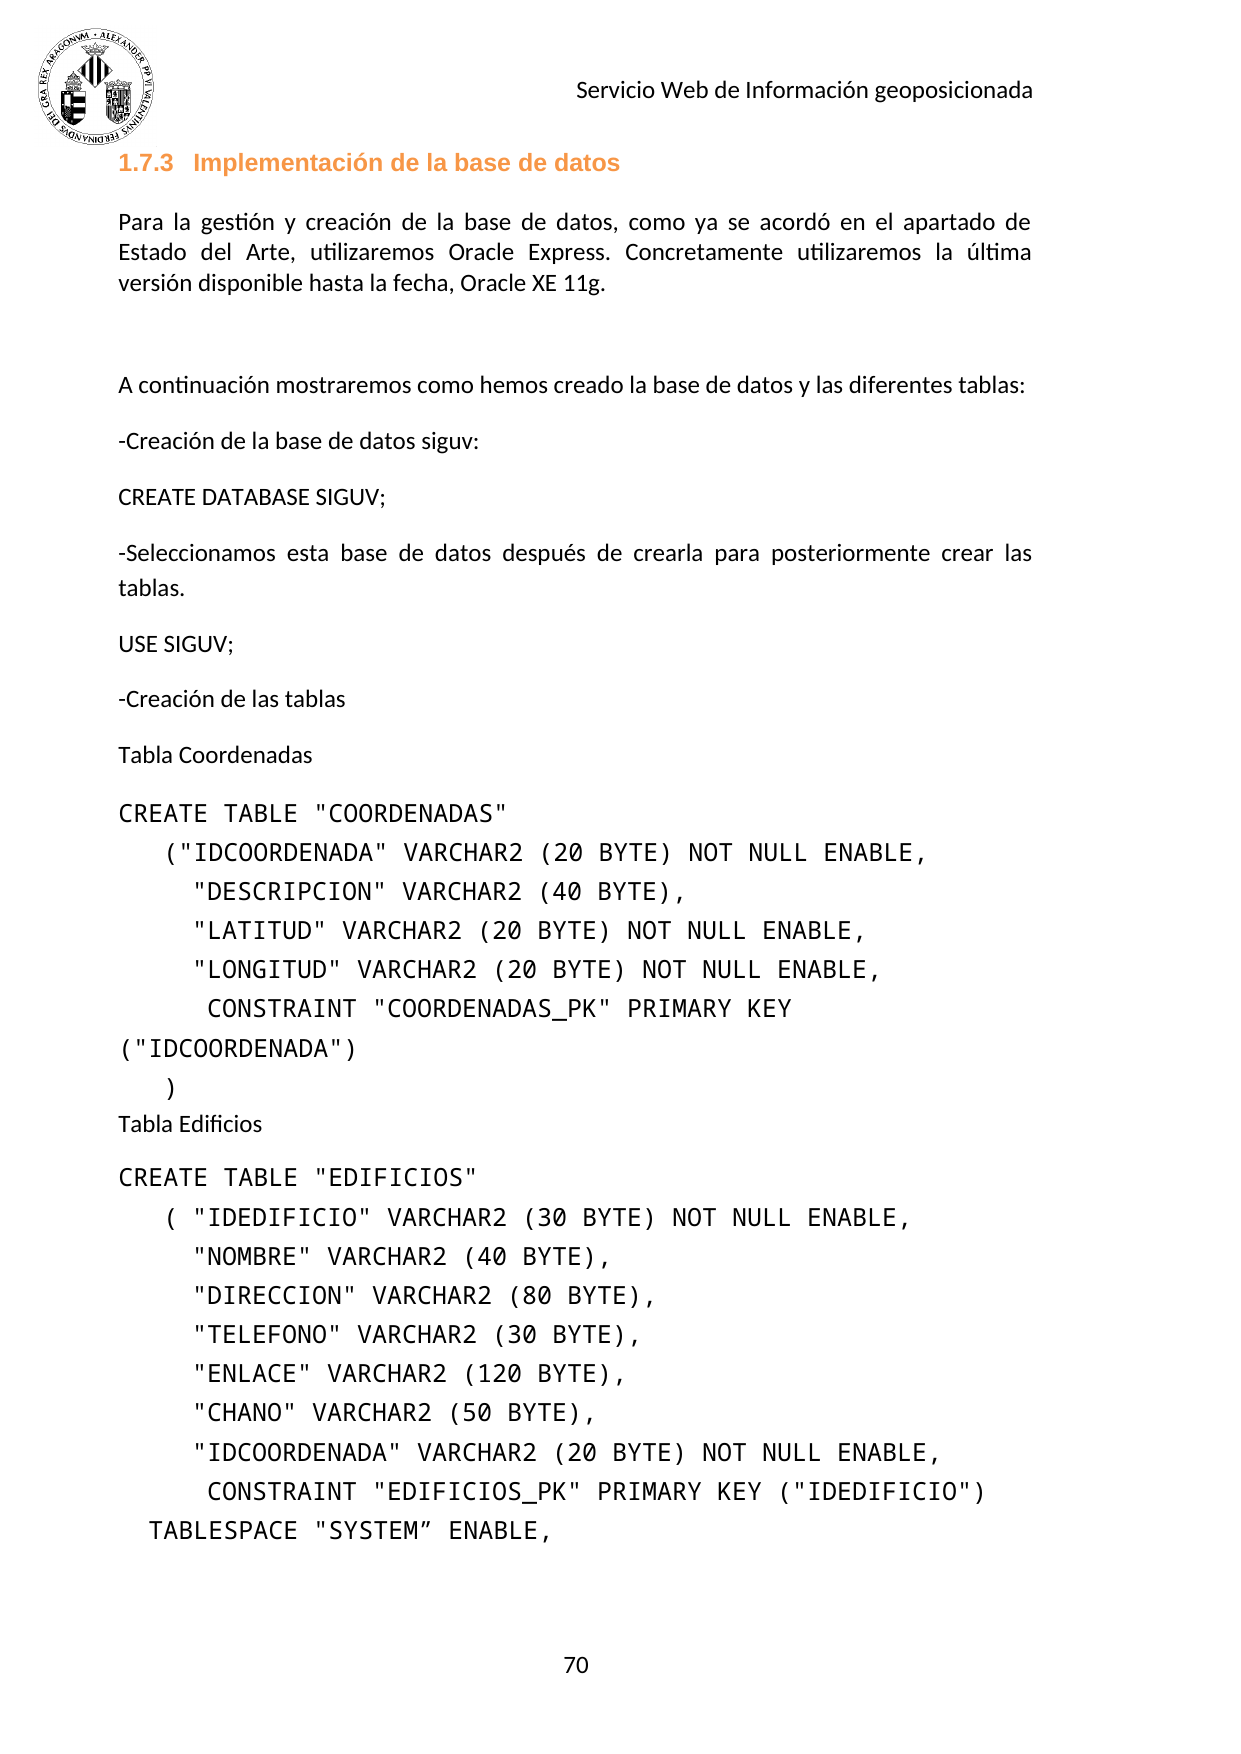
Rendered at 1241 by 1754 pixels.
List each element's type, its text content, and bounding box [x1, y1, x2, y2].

text "NOMBRE" VARCHAR2 (40 BYTE), [118, 1238, 1033, 1272]
text "CHANO" VARCHAR2 (50 BYTE), [118, 1395, 1033, 1429]
text CREATE DATABASE SIGUV; [118, 481, 1033, 512]
text "TELEFONO" VARCHAR2 (30 BYTE), [118, 1317, 1033, 1351]
subtitle Implementación de la base de datos [118, 148, 1033, 176]
picture [34, 25, 157, 147]
text A continuación mostraremos como hemos creado la base de datos y las diferentes tablas: [118, 369, 1033, 400]
text ("IDCOORDENADA" VARCHAR2 (20 BYTE) NOT NULL ENABLE, [118, 834, 1033, 868]
text "DESCRIPCION" VARCHAR2 (40 BYTE), [118, 874, 1033, 908]
text -Creación de las tablas [118, 684, 1033, 714]
text ) [118, 1069, 1033, 1103]
text "IDCOORDENADA" VARCHAR2 (20 BYTE) NOT NULL ENABLE, [118, 1434, 1033, 1468]
text CREATE TABLE "COORDENADAS" [118, 795, 1033, 829]
text TABLESPACE "SYSTEM” ENABLE, [118, 1512, 1033, 1547]
text "LONGITUD" VARCHAR2 (20 BYTE) NOT NULL ENABLE, [118, 952, 1033, 986]
text -Creación de la base de datos siguv: [118, 425, 1033, 456]
text CREATE TABLE "EDIFICIOS" [118, 1160, 1033, 1194]
text USE SIGUV; [118, 628, 1033, 658]
text Tabla Coordenadas [118, 739, 1033, 770]
text CONSTRAINT "COORDENADAS_PK" PRIMARY KEY ("IDCOORDENADA") [118, 991, 1033, 1064]
text Tabla Edificios [118, 1109, 1033, 1139]
text "DIRECCION" VARCHAR2 (80 BYTE), [118, 1277, 1033, 1312]
text "LATITUD" VARCHAR2 (20 BYTE) NOT NULL ENABLE, [118, 913, 1033, 947]
text Para la gestión y creación de la base de datos, como ya se acordó en el apartado de Estado del Arte, utilizaremos Oracle Express. Concretamente utilizaremos la última versión disponible hasta la fecha, Oracle XE 11g. [118, 206, 1033, 297]
text -Seleccionamos esta base de datos después de crearla para posteriormente crear las tablas. [118, 537, 1033, 602]
text ( "IDEDIFICIO" VARCHAR2 (30 BYTE) NOT NULL ENABLE, [118, 1199, 1033, 1233]
text "ENLACE" VARCHAR2 (120 BYTE), [118, 1356, 1033, 1390]
text CONSTRAINT "EDIFICIOS_PK" PRIMARY KEY ("IDEDIFICIO") [118, 1473, 1033, 1507]
